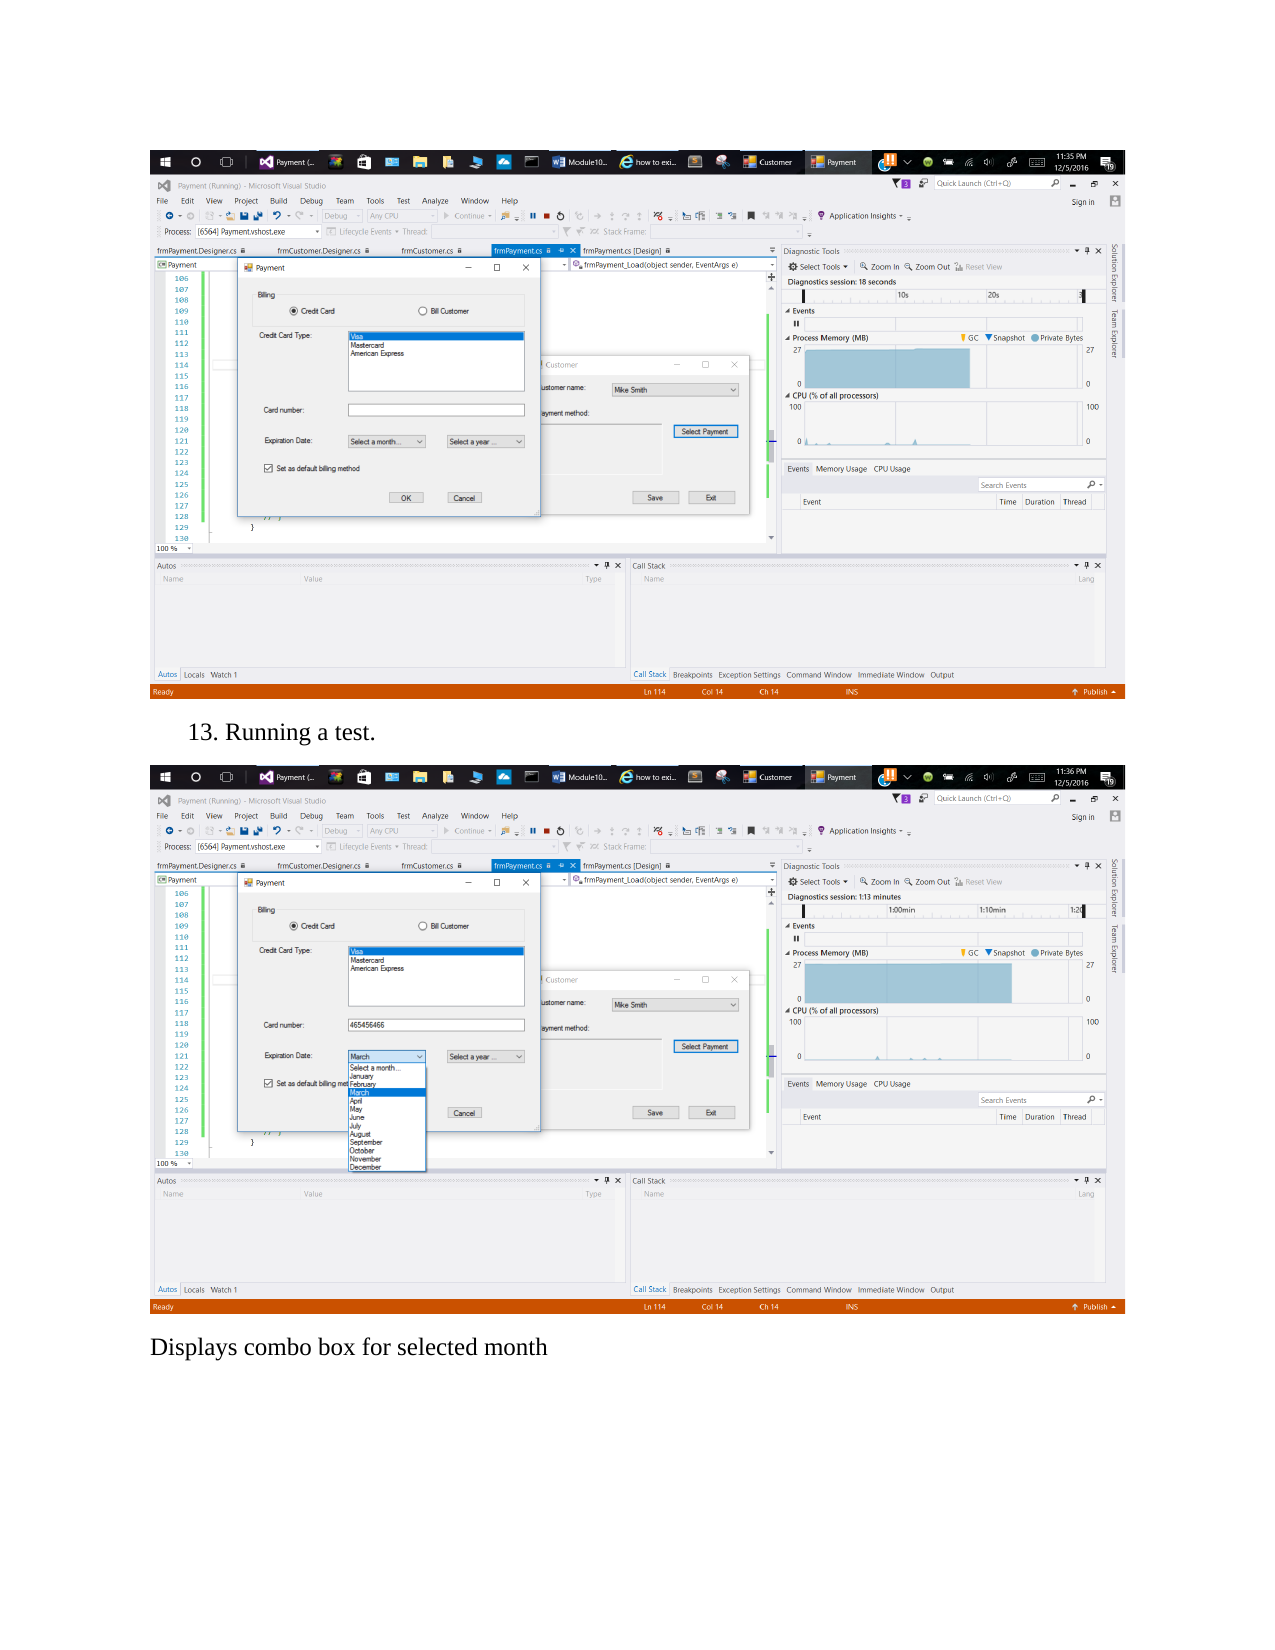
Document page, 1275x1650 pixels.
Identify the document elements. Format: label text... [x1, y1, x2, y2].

picture [150, 765, 1125, 1314]
picture [150, 150, 1125, 699]
text Displays combo box for selected month [150, 1332, 1125, 1361]
list Running a test. [187, 717, 1125, 746]
